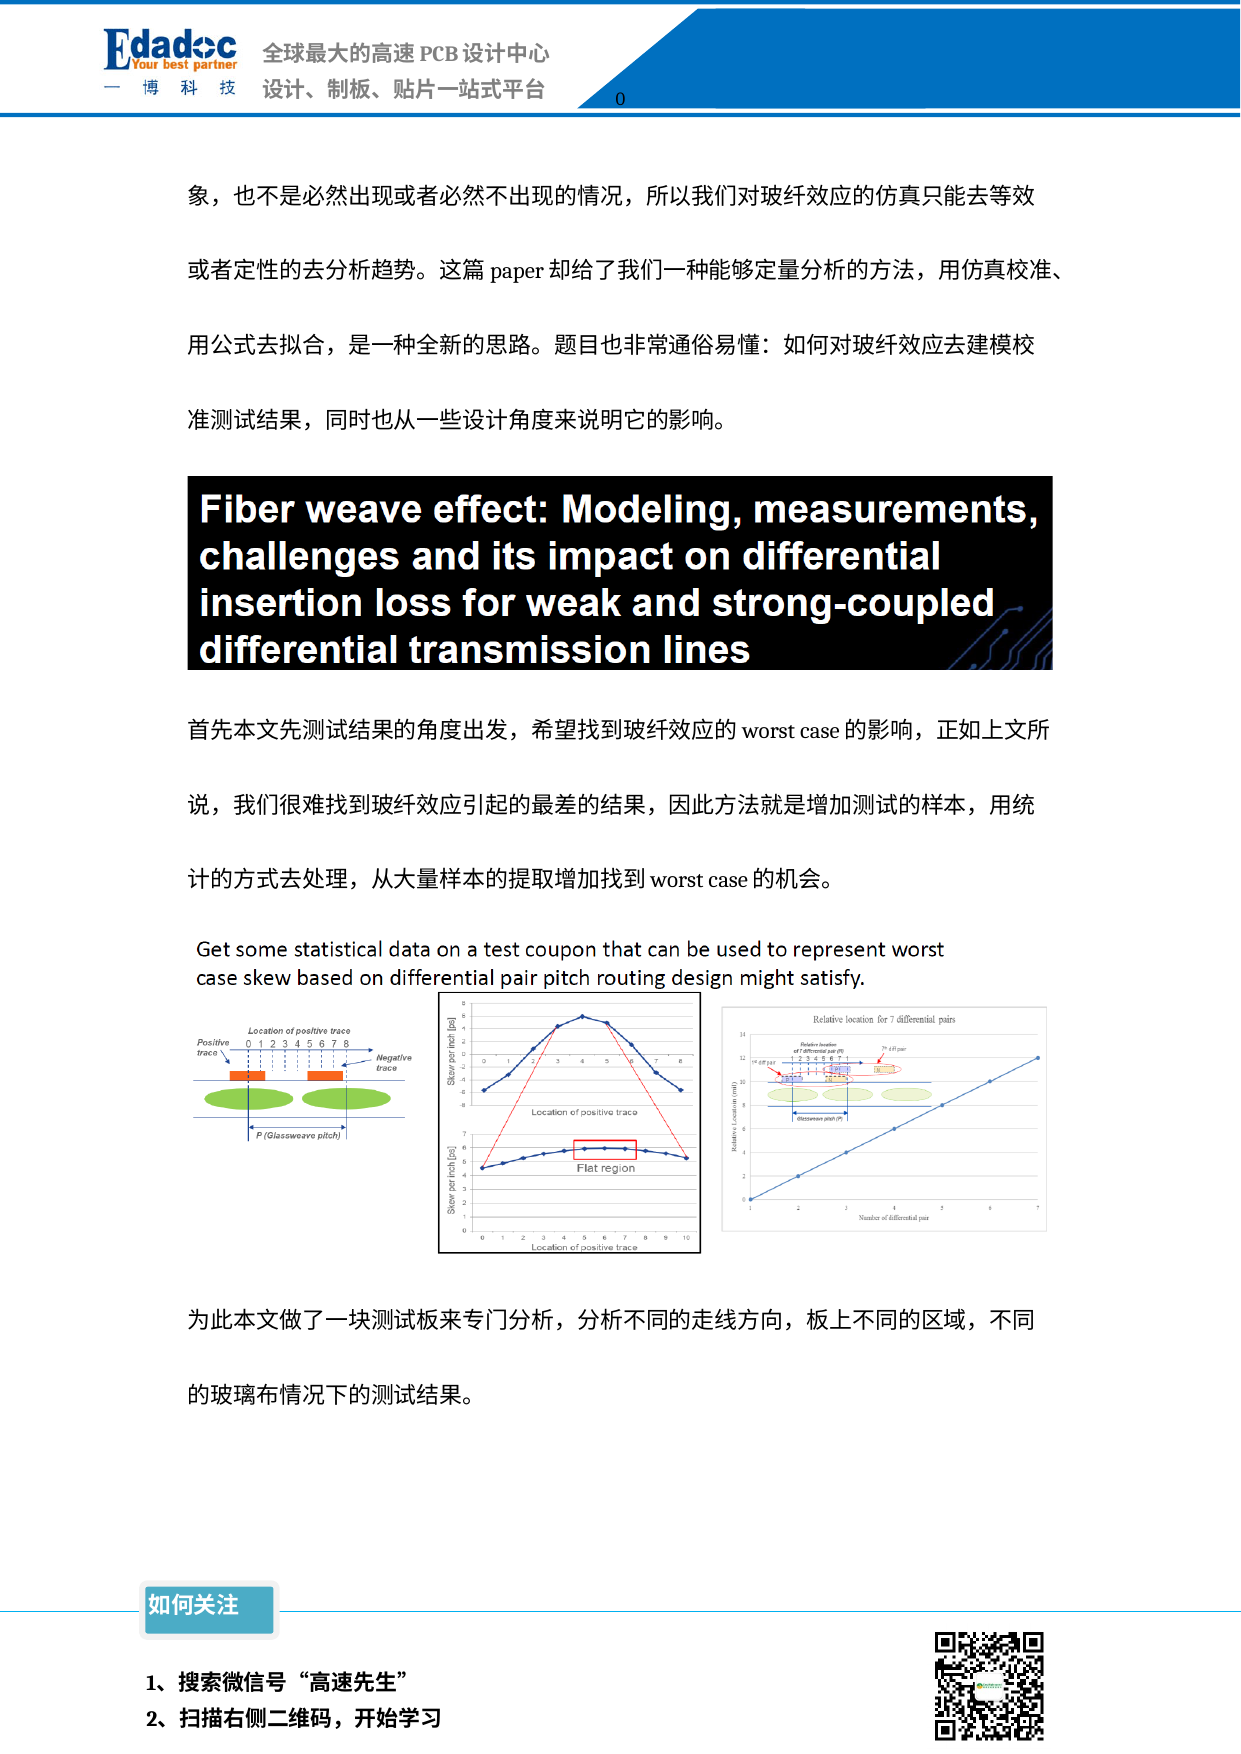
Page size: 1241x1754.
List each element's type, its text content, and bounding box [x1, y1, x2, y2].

picture [187, 936, 1053, 1256]
text 首先本文先测试结果的角度出发，希望找到玻纤效应的worst case的影响，正如上文所说，我们很难找到玻纤效应引起的最差的结果，因此方法就是增加测试的样本，用统计的方式去处理，从大量样本的提取增加找到worst case的机会。 [187, 696, 1053, 911]
picture [187, 476, 1053, 670]
picture [92, 21, 246, 104]
text 为此本文做了一块测试板来专门分析，分析不同的走线方向，板上不同的区域，不同的玻璃布情况下的测试结果。 [187, 1286, 1053, 1426]
picture [926, 1623, 1052, 1749]
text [187, 162, 1053, 451]
